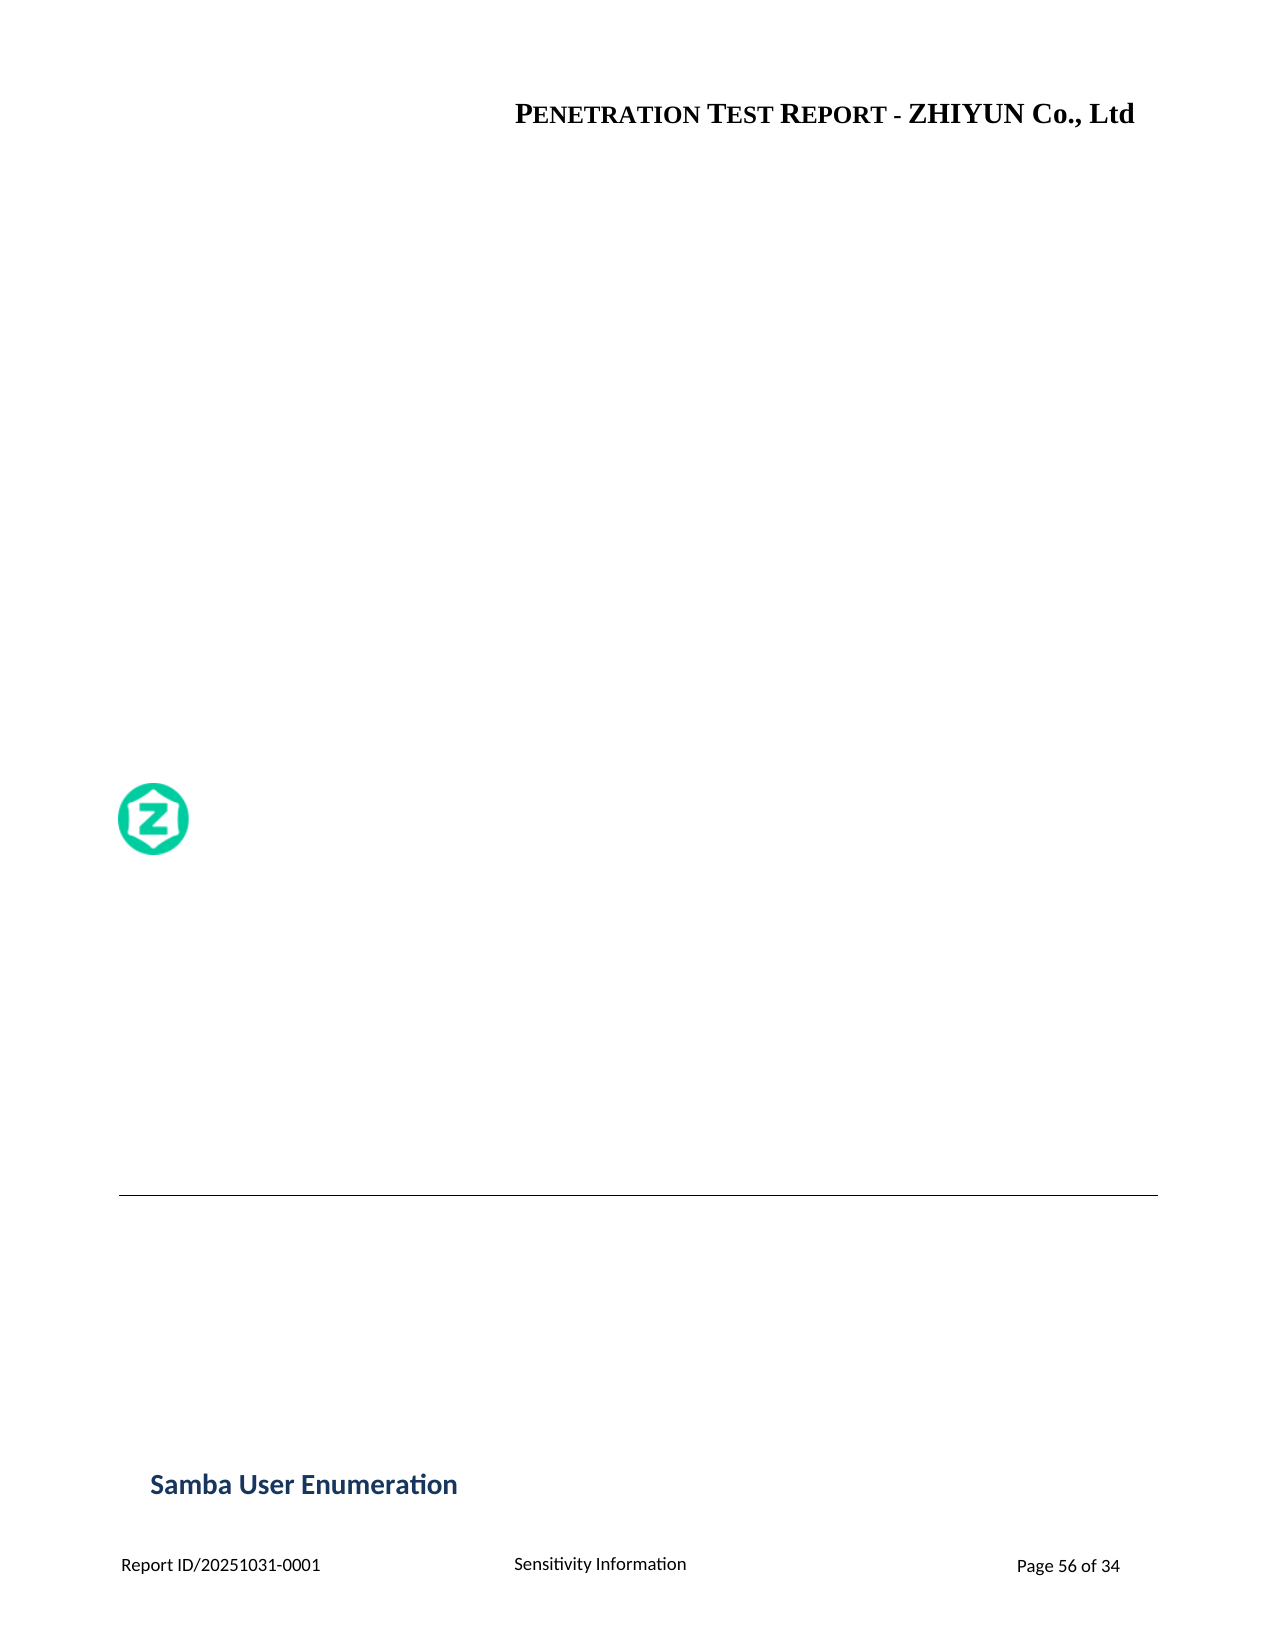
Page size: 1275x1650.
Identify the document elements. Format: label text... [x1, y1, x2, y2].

subtitle Samba User Enumeration [150, 1466, 1158, 1502]
picture [118, 783, 189, 855]
